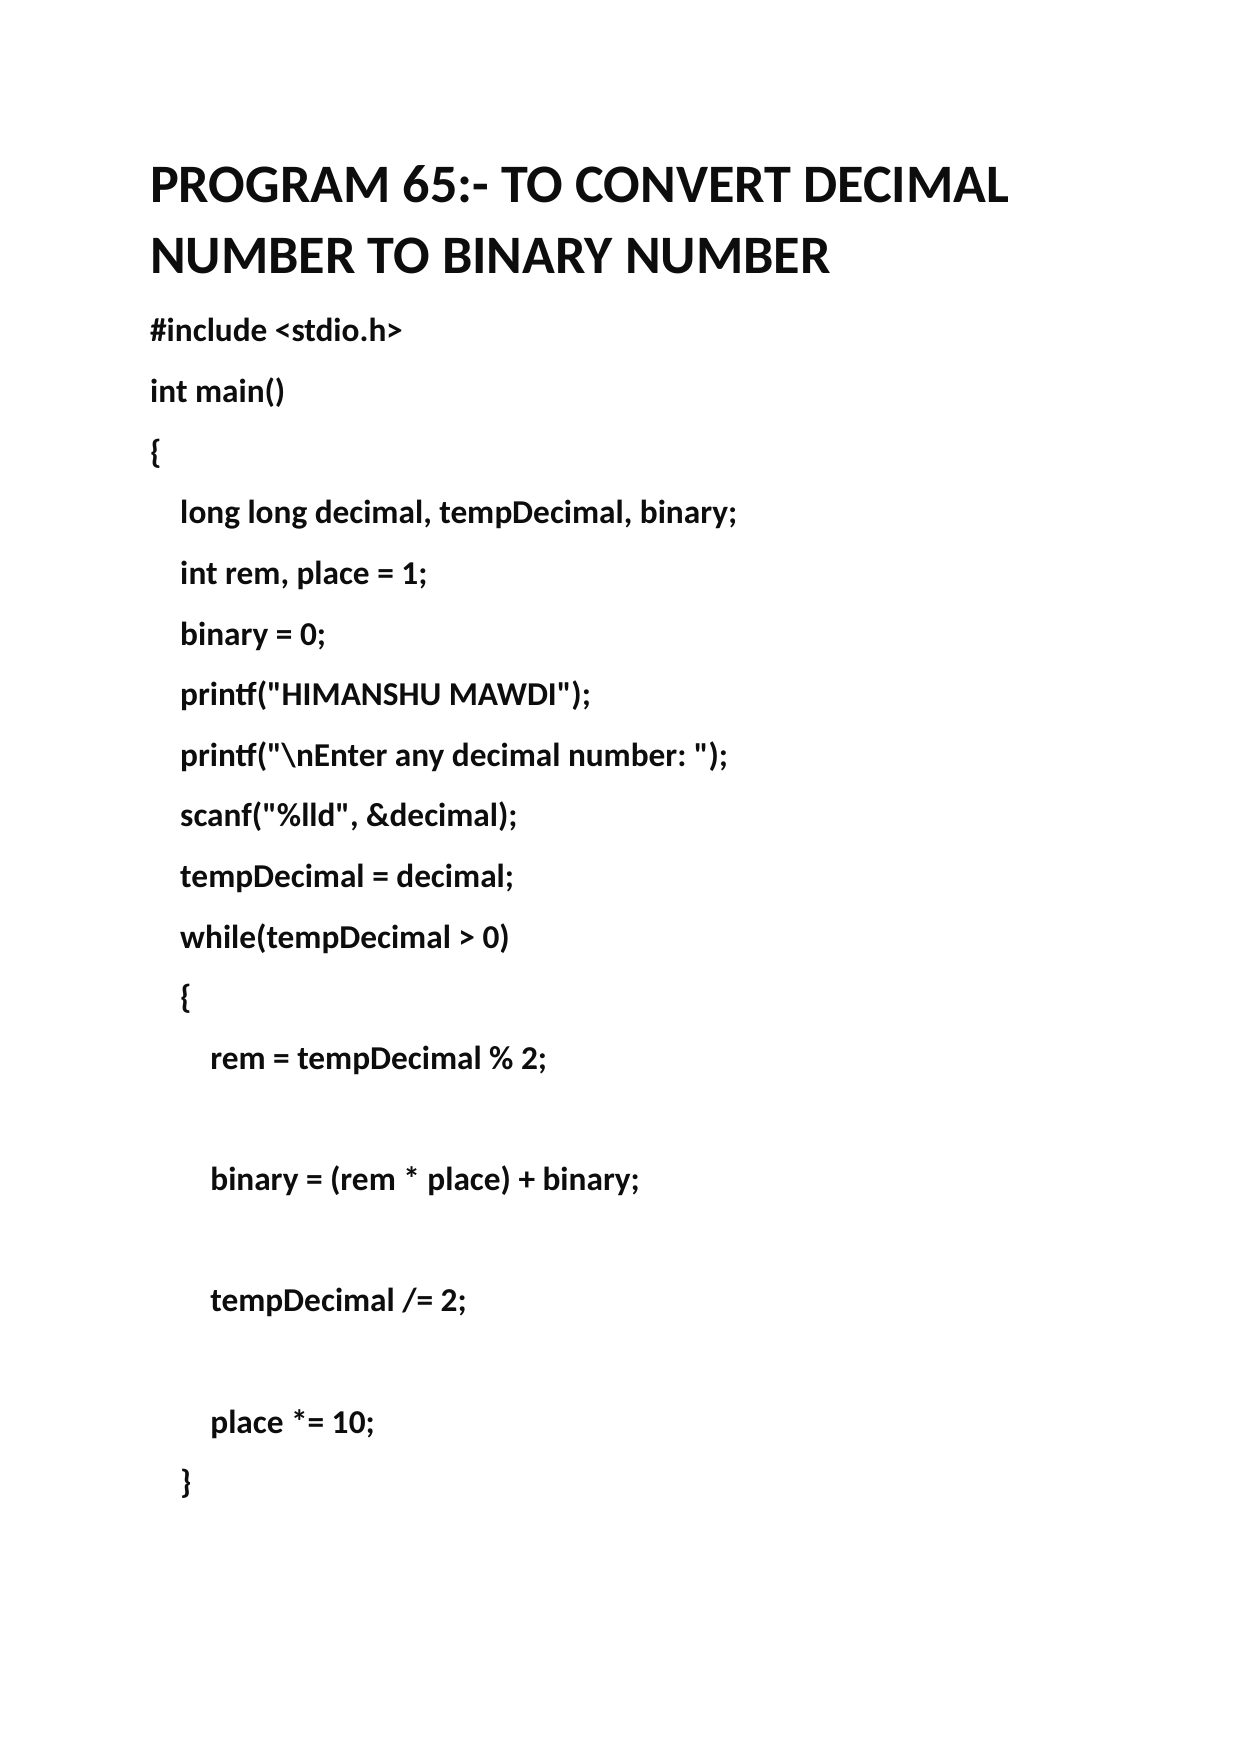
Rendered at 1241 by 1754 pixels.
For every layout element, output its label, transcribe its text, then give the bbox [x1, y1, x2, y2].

text tempDecimal = decimal; [150, 855, 1090, 896]
text binary = (rem * place) + binary; [150, 1158, 1090, 1199]
text tempDecimal /= 2; [150, 1279, 1090, 1320]
text while(tempDecimal > 0) [150, 916, 1090, 956]
text { [150, 976, 1090, 1017]
text printf("HIMANSHU MAWDI"); [150, 673, 1090, 714]
text int main() [150, 370, 1090, 411]
text binary = 0; [150, 612, 1090, 653]
text #include <stdio.h> [150, 309, 1090, 350]
text scanf("%lld", &decimal); [150, 794, 1090, 835]
text place *= 10; [150, 1401, 1090, 1441]
text printf("\nEnter any decimal number: "); [150, 734, 1090, 774]
text { [150, 431, 1090, 471]
text long long decimal, tempDecimal, binary; [150, 491, 1090, 532]
text } [150, 1461, 1090, 1502]
text int rem, place = 1; [150, 552, 1090, 593]
text PROGRAM 65:- TO CONVERT DECIMAL NUMBER TO BINARY NUMBER [150, 150, 1090, 287]
text rem = tempDecimal % 2; [150, 1037, 1090, 1078]
